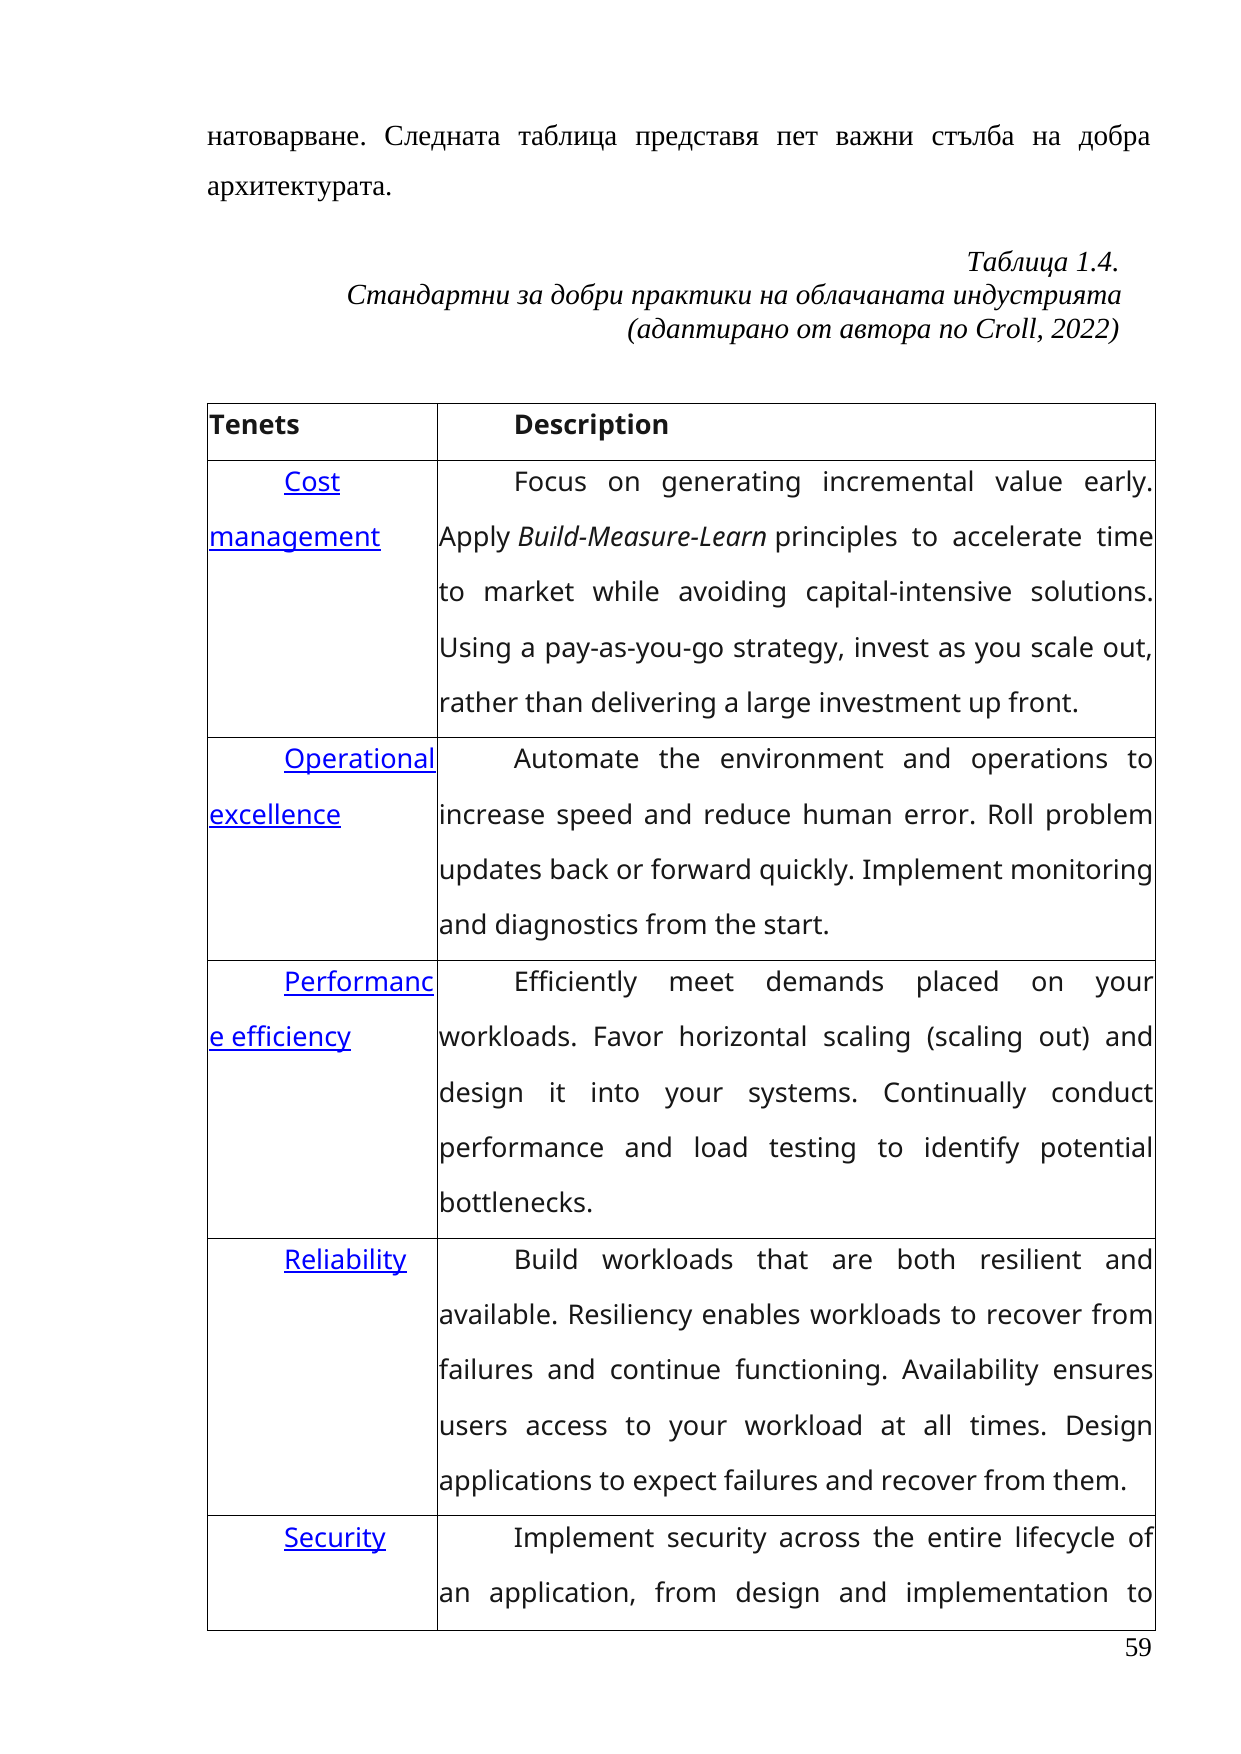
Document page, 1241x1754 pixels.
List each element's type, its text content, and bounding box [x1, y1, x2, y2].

table_header Description [438, 404, 1155, 459]
table_cell Reliability [208, 1239, 437, 1515]
table_cell Focus on generating incremental value early. Apply Build-Measure-Learn principles to accelerate time to market while avoiding capital-intensive solutions. Using a pay-as-you-go strategy, invest as you scale out, rather than delivering a large investment up front. [438, 461, 1155, 737]
table_header Tenets [208, 404, 437, 459]
title Таблица 1.4. Стандартни за добри практики на облачаната индустрията (адаптирано от автора по Croll, 2022) [266, 244, 1122, 344]
table_cell Security [208, 1516, 437, 1630]
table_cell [438, 1516, 1155, 1630]
table_cell Automate the environment and operations to increase speed and reduce human error. Roll problem updates back or forward quickly. Implement monitoring and diagnostics from the start. [438, 738, 1155, 960]
table_cell Performance efficiency [208, 961, 437, 1238]
table_cell Operational excellence [208, 738, 437, 960]
table_cell Build workloads that are both resilient and available. Resiliency enables workloads to recover from failures and continue functioning. Availability ensures users access to your workload at all times. Design applications to expect failures and recover from them. [438, 1239, 1155, 1515]
table_cell Efficiently meet demands placed on your workloads. Favor horizontal scaling (scaling out) and design it into your systems. Continually conduct performance and load testing to identify potential bottlenecks. [438, 961, 1155, 1238]
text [207, 118, 1152, 202]
table_cell Cost management [208, 461, 437, 737]
